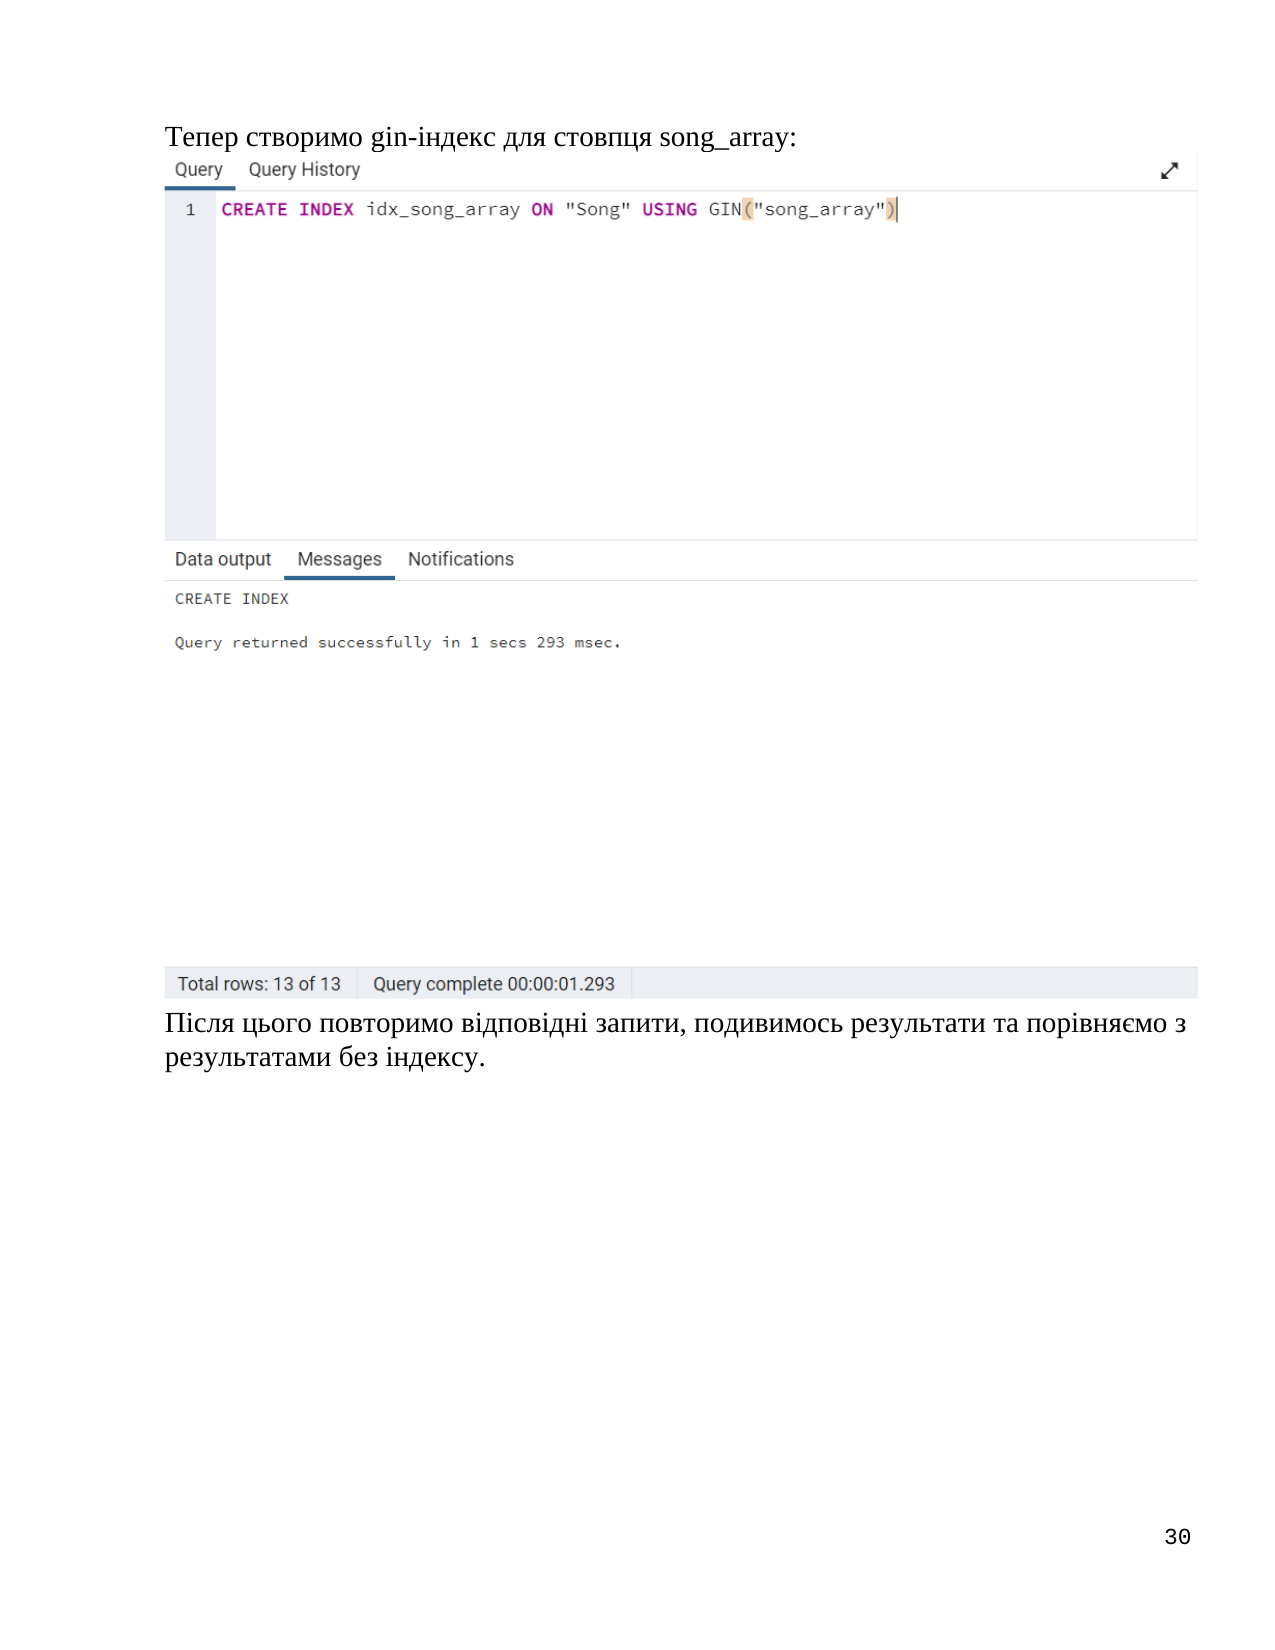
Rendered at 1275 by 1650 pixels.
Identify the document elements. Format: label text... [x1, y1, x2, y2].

text Тепер створимо gin-індекс для стовпця song_array: [164, 119, 1198, 152]
text Після цього повторимо відповідні запити, подивимось результати та порівняємо з результатами без індексу. [164, 1006, 1198, 1072]
picture [164, 152, 1198, 1006]
